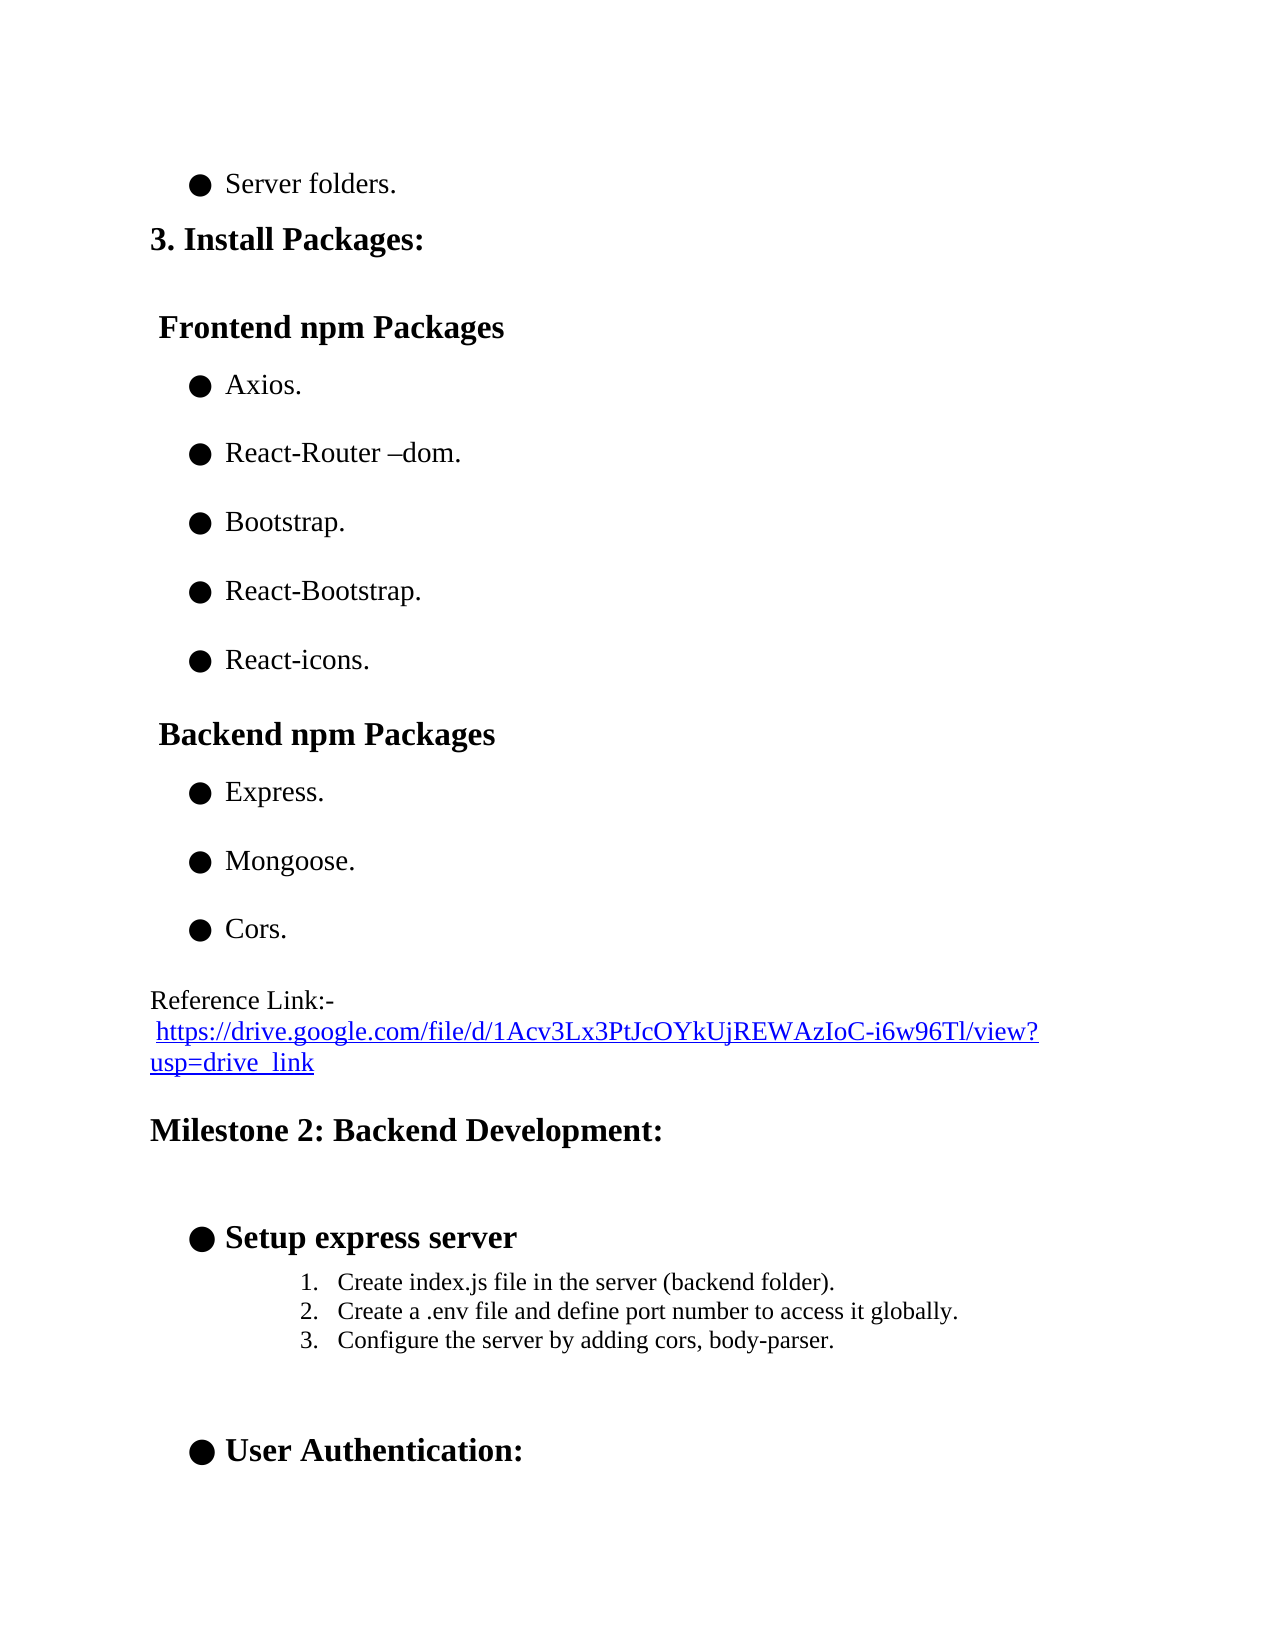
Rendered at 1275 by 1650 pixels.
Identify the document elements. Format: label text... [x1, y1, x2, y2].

list Express. [187, 758, 1125, 818]
list React-icons. [187, 626, 1125, 686]
text Backend npm Packages [150, 714, 1125, 752]
text Reference Link:- [150, 984, 1125, 1015]
list Setup express server [187, 1199, 1125, 1267]
text 3. Install Packages: [150, 219, 1125, 257]
text Frontend npm Packages [150, 307, 1125, 345]
list React-Router –dom. [187, 420, 1125, 479]
list Bootstrap. [187, 488, 1125, 548]
list Create index.js file in the server (backend folder). [300, 1267, 1125, 1296]
list Configure the server by adding cors, body-parser. [300, 1325, 1125, 1353]
list Mongoose. [187, 827, 1125, 887]
list Server folders. [187, 150, 1125, 210]
text https://drive.google.com/file/d/1Acv3Lx3PtJcOYkUjREWAzIoC-i6w96Tl/view?usp=drive_link [150, 1015, 1125, 1077]
list Axios. [187, 351, 1125, 411]
list Cors. [187, 896, 1125, 955]
text Milestone 2: Backend Development: [150, 1111, 1125, 1149]
list React-Bootstrap. [187, 557, 1125, 617]
list User Authentication: [187, 1412, 1125, 1481]
list Create a .env file and define port number to access it globally. [300, 1296, 1125, 1325]
